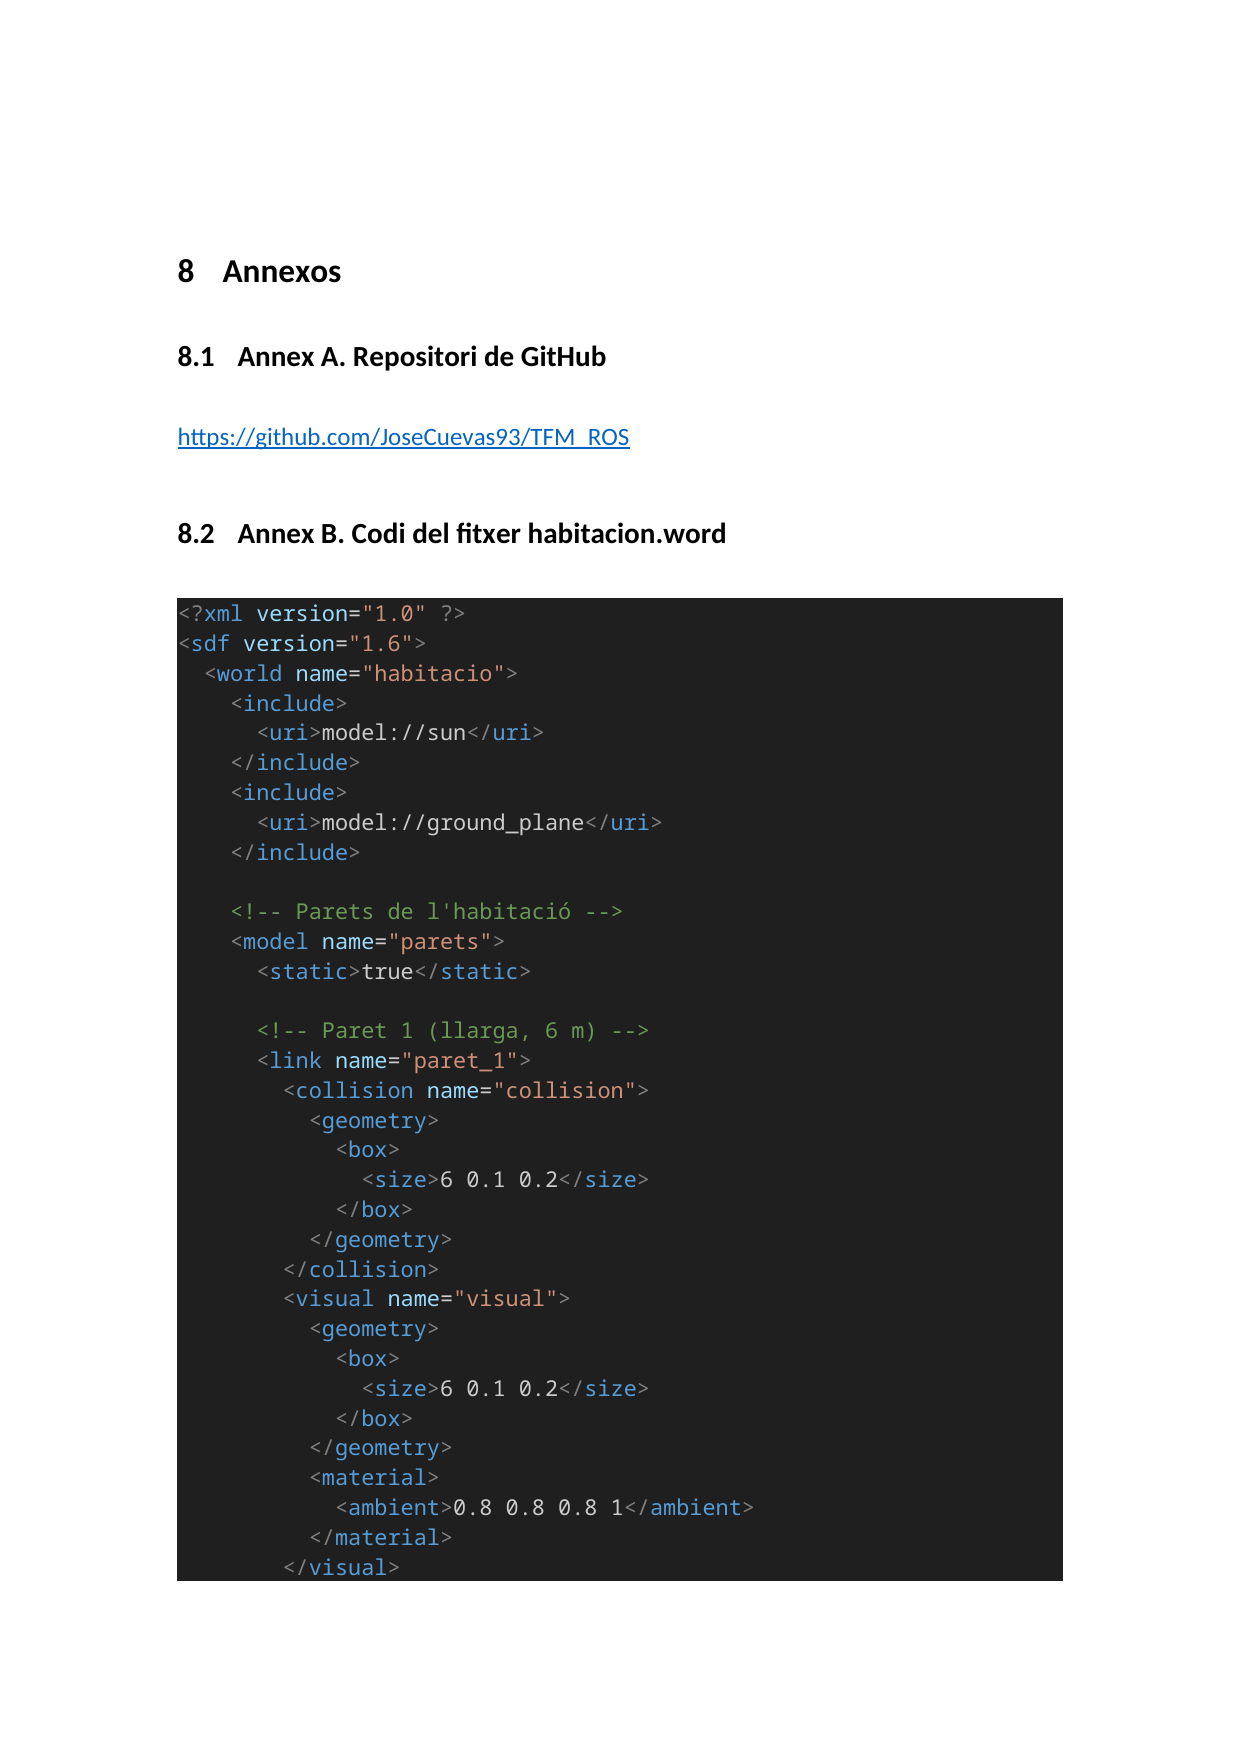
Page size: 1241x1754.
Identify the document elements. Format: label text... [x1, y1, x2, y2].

text <static>true</static> [177, 956, 1063, 986]
text <box> [177, 1134, 1063, 1164]
text <visual name="visual"> [177, 1283, 1063, 1313]
text <sdf version="1.6"> [177, 628, 1063, 658]
text <geometry> [177, 1313, 1063, 1343]
text <include> [177, 688, 1063, 717]
text <include> [177, 777, 1063, 807]
text <box> [177, 1343, 1063, 1373]
subtitle Annex A. Repositori de GitHub [177, 338, 1063, 374]
text <collision name="collision"> [177, 1075, 1063, 1105]
text <world name="habitacio"> [177, 658, 1063, 688]
text <?xml version="1.0" ?> [177, 598, 1063, 628]
subtitle Annex B. Codi del fitxer habitacion.word [177, 515, 1063, 551]
text </collision> [177, 1254, 1063, 1283]
text <model name="parets"> [177, 926, 1063, 956]
subtitle Annexos [177, 250, 1063, 291]
text https://github.com/JoseCuevas93/TFM_ROS [177, 421, 1063, 452]
text <material> [177, 1462, 1063, 1492]
text <geometry> [177, 1105, 1063, 1134]
text </geometry> [177, 1432, 1063, 1462]
text <!-- Paret 1 (llarga, 6 m) --> [177, 1015, 1063, 1045]
text </visual> [177, 1552, 1063, 1581]
text <link name="paret_1"> [177, 1045, 1063, 1075]
text </include> [177, 747, 1063, 777]
text <uri>model://ground_plane</uri> [177, 807, 1063, 837]
text <ambient>0.8 0.8 0.8 1</ambient> [177, 1492, 1063, 1522]
text </material> [177, 1522, 1063, 1552]
text <uri>model://sun</uri> [177, 717, 1063, 747]
text <!-- Parets de l'habitació --> [177, 896, 1063, 926]
text </include> [177, 837, 1063, 866]
text </box> [177, 1194, 1063, 1224]
text <size>6 0.1 0.2</size> [177, 1373, 1063, 1403]
text </geometry> [177, 1224, 1063, 1254]
text </box> [177, 1403, 1063, 1432]
text <size>6 0.1 0.2</size> [177, 1164, 1063, 1194]
